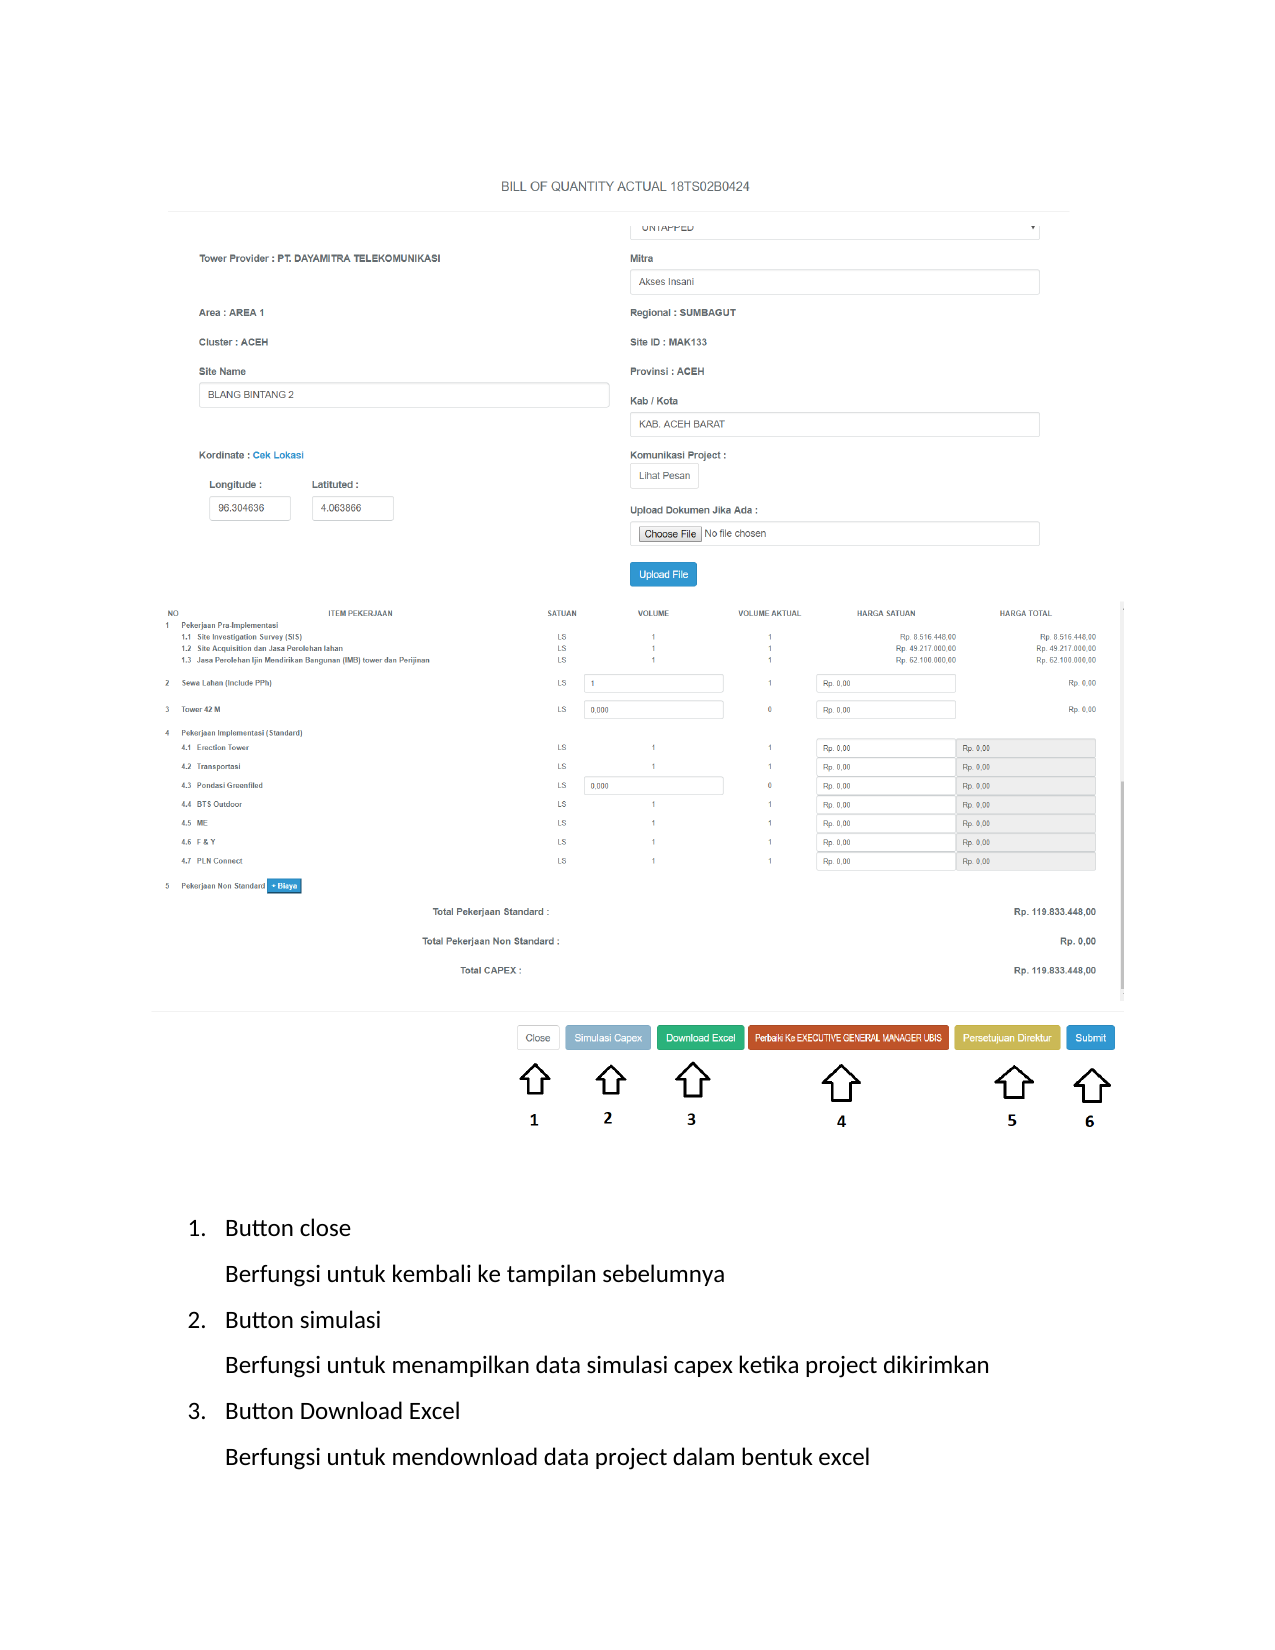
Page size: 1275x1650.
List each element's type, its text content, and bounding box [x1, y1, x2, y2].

picture [150, 150, 1124, 1178]
list Button Download Excel [187, 1395, 1125, 1426]
list Button close [187, 1212, 1125, 1243]
list Berfungsi untuk kembali ke tampilan sebelumnya [225, 1258, 1125, 1288]
list Button simulasi [187, 1304, 1125, 1334]
list Berfungsi untuk menampilkan data simulasi capex ketika project dikirimkan [225, 1349, 1125, 1380]
list Berfungsi untuk mendownload data project dalam bentuk excel [225, 1441, 1125, 1471]
